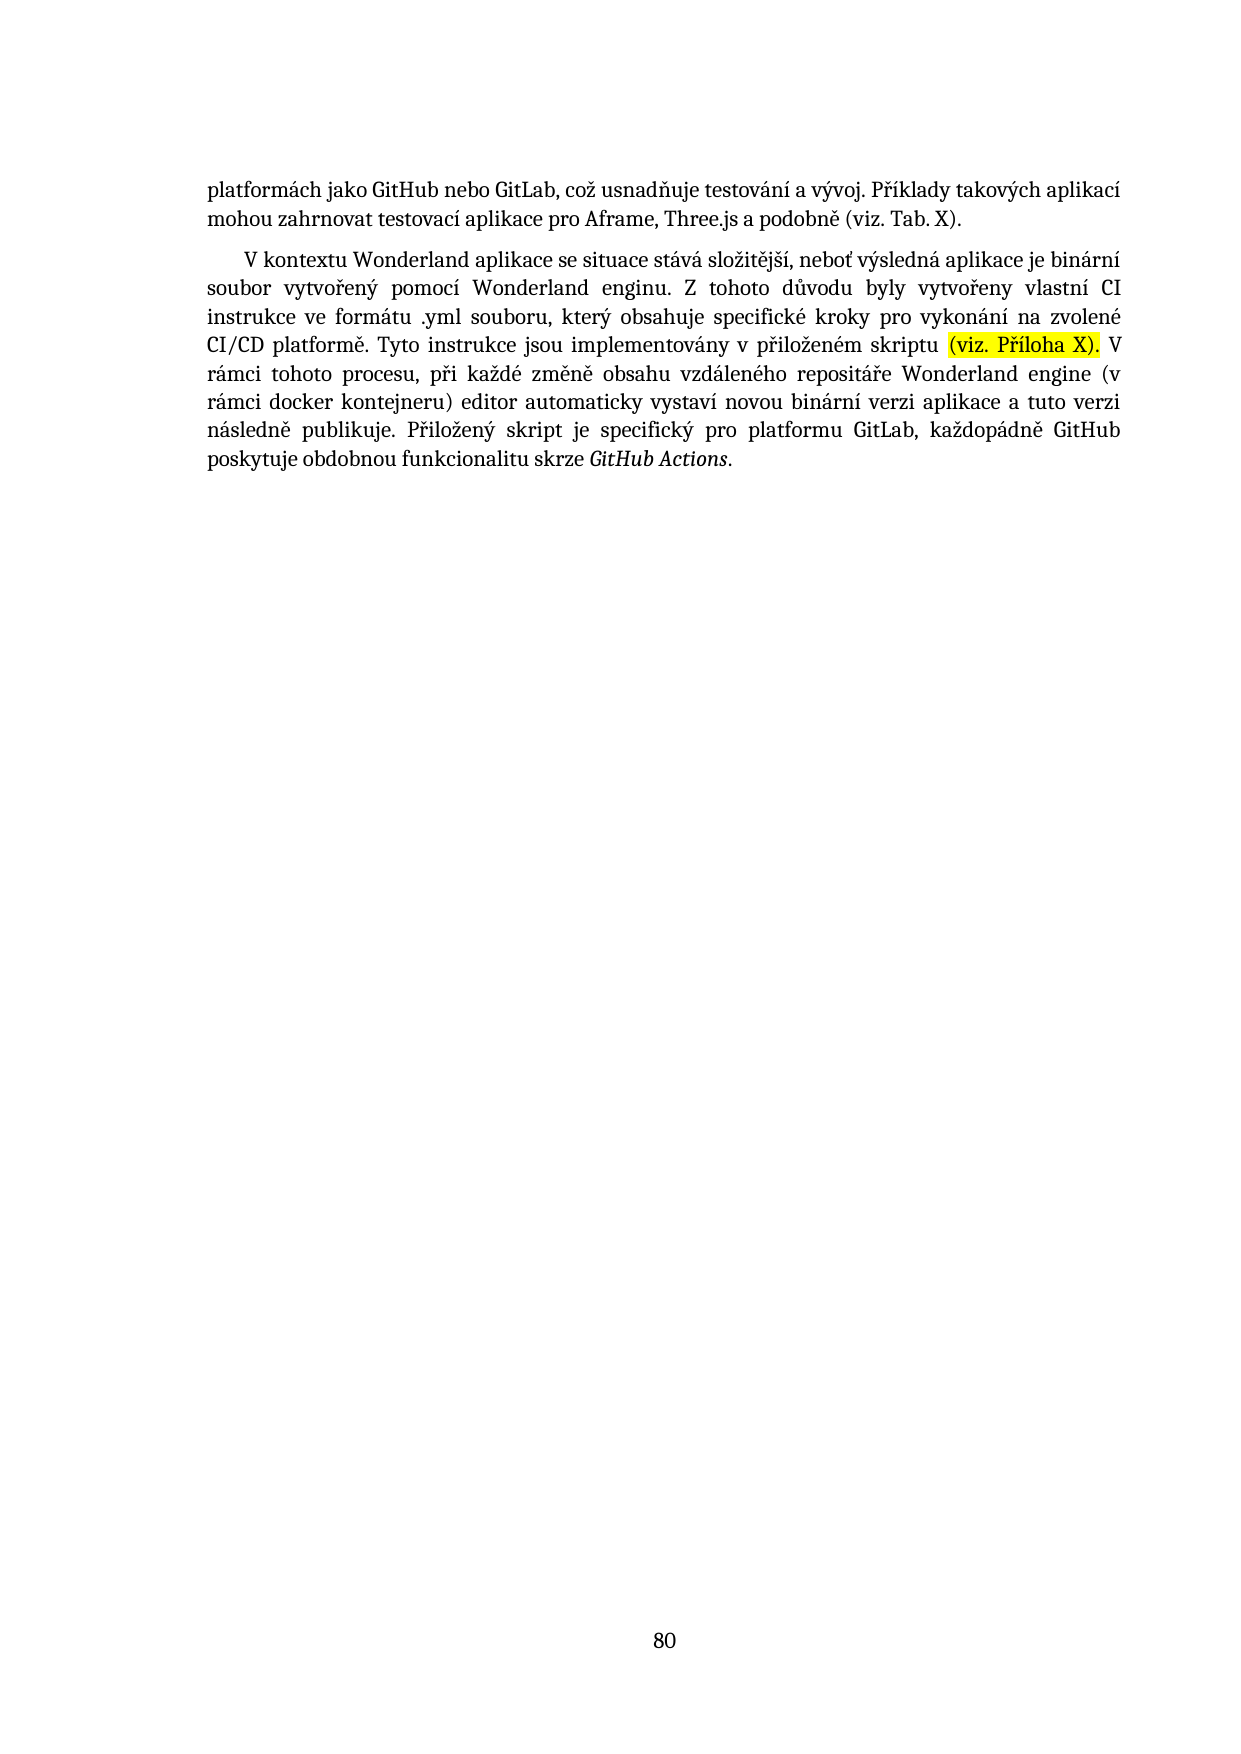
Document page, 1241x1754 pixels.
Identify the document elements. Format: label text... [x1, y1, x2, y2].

text V kontextu Wonderland aplikace se situace stává složitější, neboť výsledná aplikace je binární soubor vytvořený pomocí Wonderland enginu. Z tohoto důvodu byly vytvořeny vlastní CI instrukce ve formátu .yml souboru, který obsahuje specifické kroky pro vykonání na zvolené CI/CD platformě. Tyto instrukce jsou implementovány v přiloženém skriptu (viz. Příloha X). V rámci tohoto procesu, při každé změně obsahu vzdáleného repositáře Wonderland engine (v rámci docker kontejneru) editor automaticky vystaví novou binární verzi aplikace a tuto verzi následně publikuje. Přiložený skript je specifický pro platformu GitLab, každopádně GitHub poskytuje obdobnou funkcionalitu skrze GitHub Actions. [207, 247, 1122, 472]
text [207, 177, 1122, 232]
